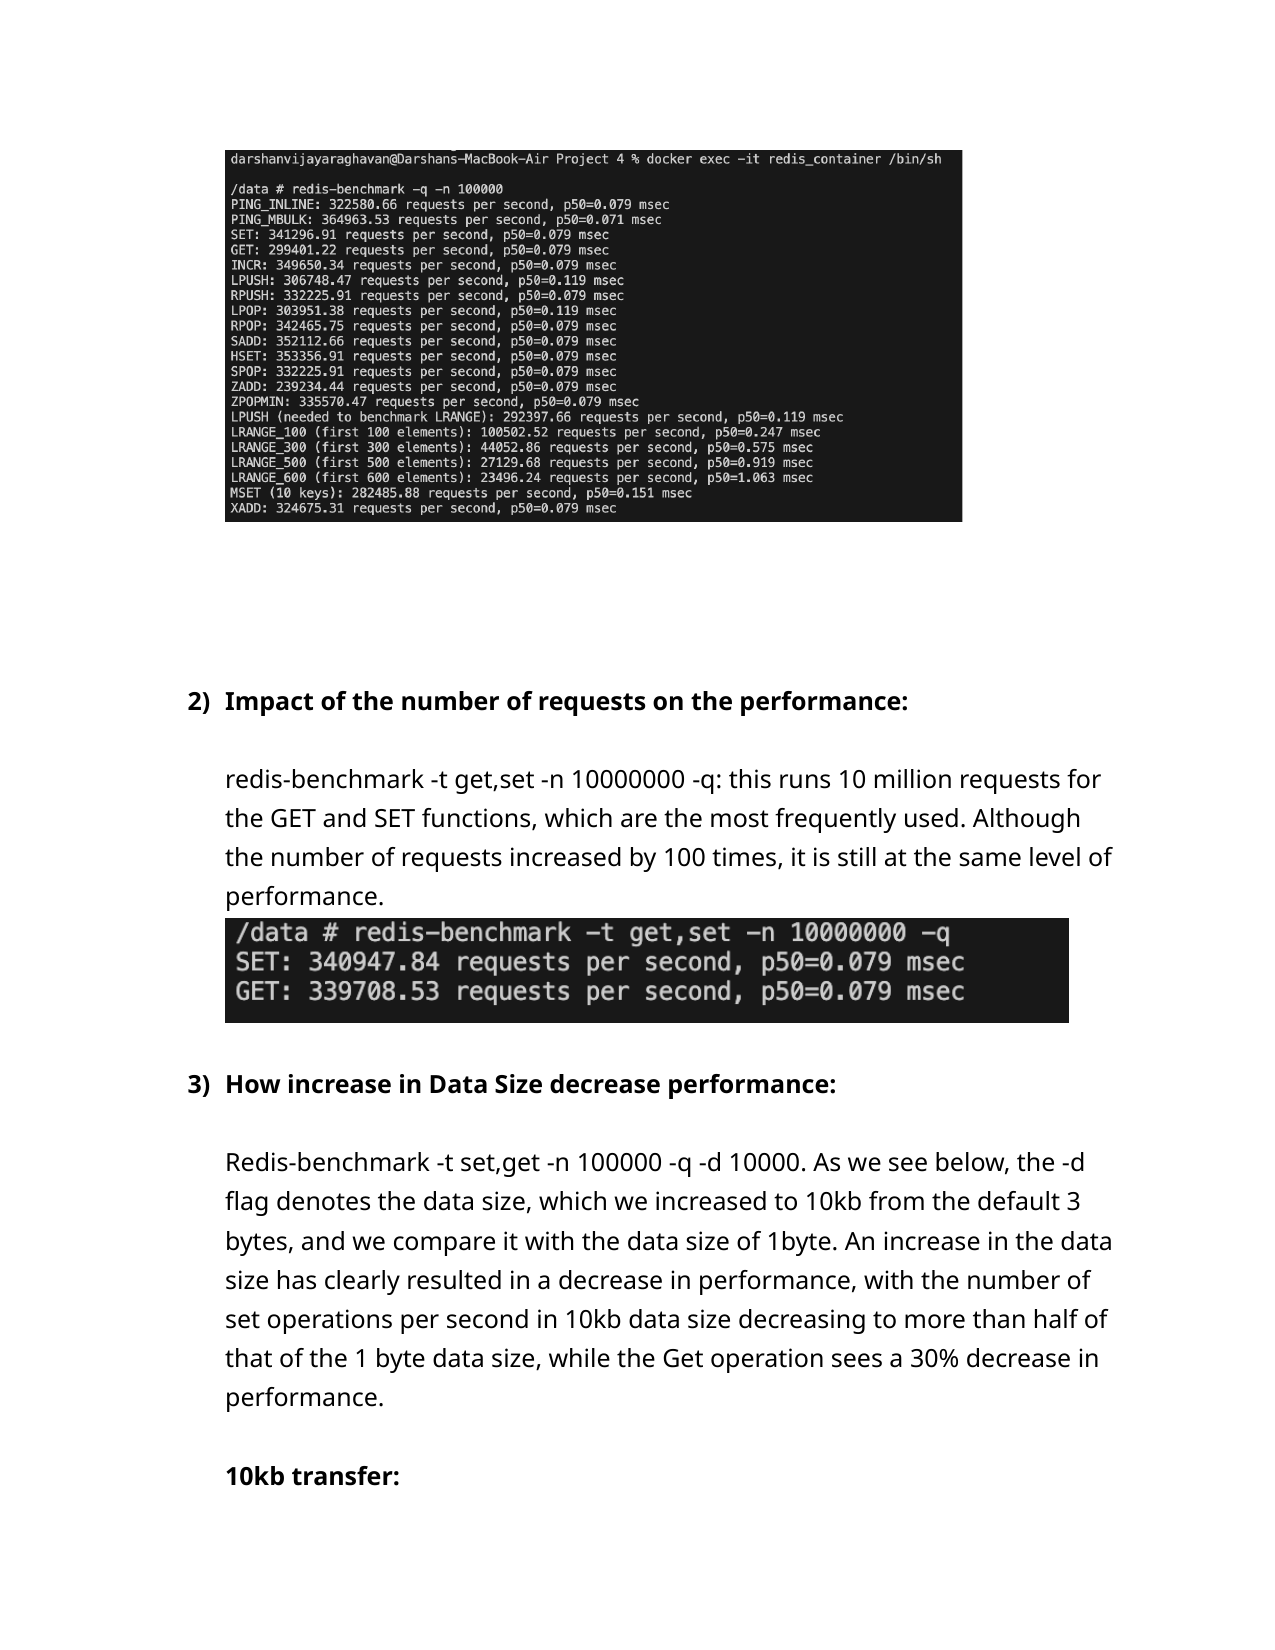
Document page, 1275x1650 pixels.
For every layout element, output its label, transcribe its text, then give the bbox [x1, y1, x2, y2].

list 10kb transfer: [225, 1458, 1125, 1492]
list Redis-benchmark -t set,get -n 100000 -q -d 10000. As we see below, the -d flag denotes the data size, which we increased to 10kb from the default 3 bytes, and we compare it with the data size of 1byte. An increase in the data size has clearly resulted in a decrease in performance, with the number of set operations per second in 10kb data size decreasing to more than half of that of the 1 byte data size, while the Get operation sees a 30% decrease in performance. [225, 1145, 1125, 1414]
list redis-benchmark -t get,set -n 10000000 -q: this runs 10 million requests for the GET and SET functions, which are the most frequently used. Although the number of requests increased by 100 times, it is still at the same level of performance. [225, 761, 1125, 913]
picture [225, 918, 1069, 1023]
list Impact of the number of requests on the performance: [187, 683, 1125, 717]
list How increase in Data Size decrease performance: [187, 1067, 1125, 1101]
picture [225, 150, 963, 522]
